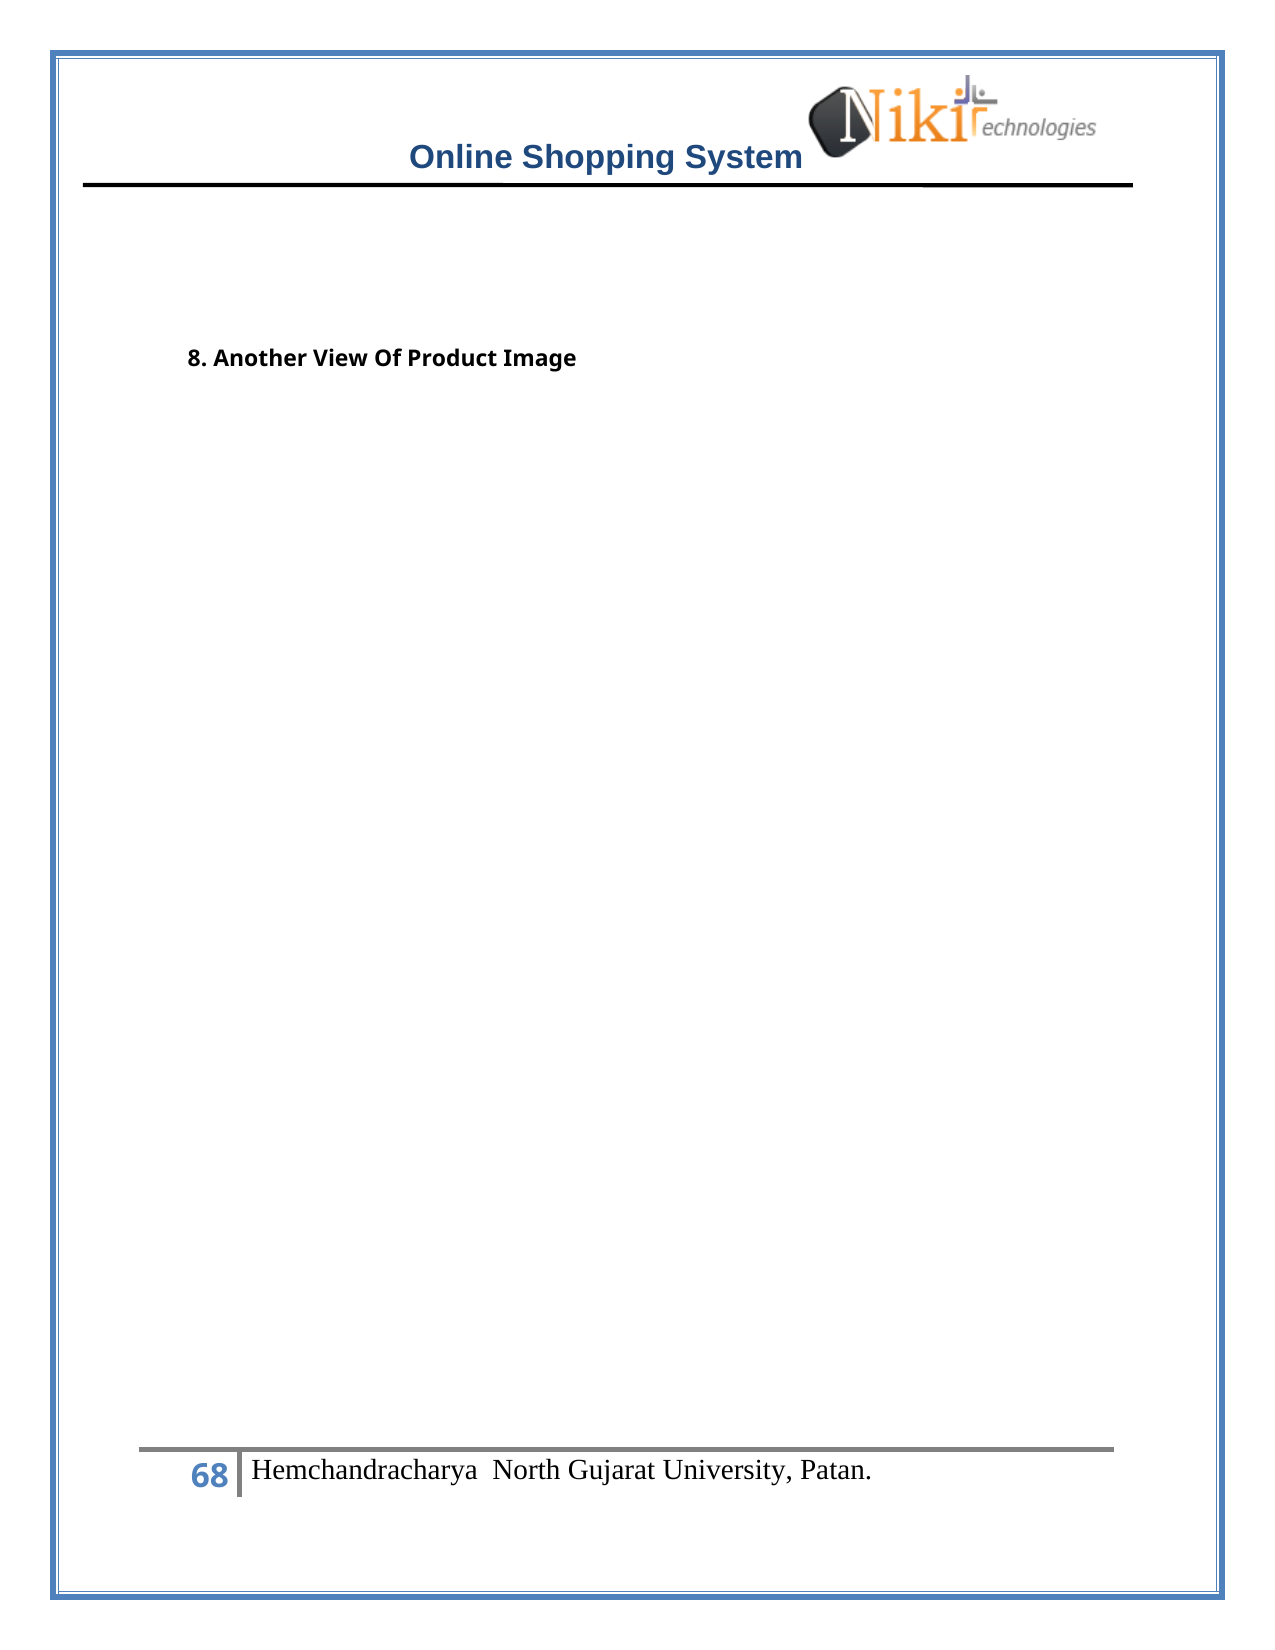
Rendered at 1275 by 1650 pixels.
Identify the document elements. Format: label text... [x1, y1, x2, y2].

picture [803, 75, 1103, 169]
text 8. Another View Of Product Image [187, 342, 1125, 373]
